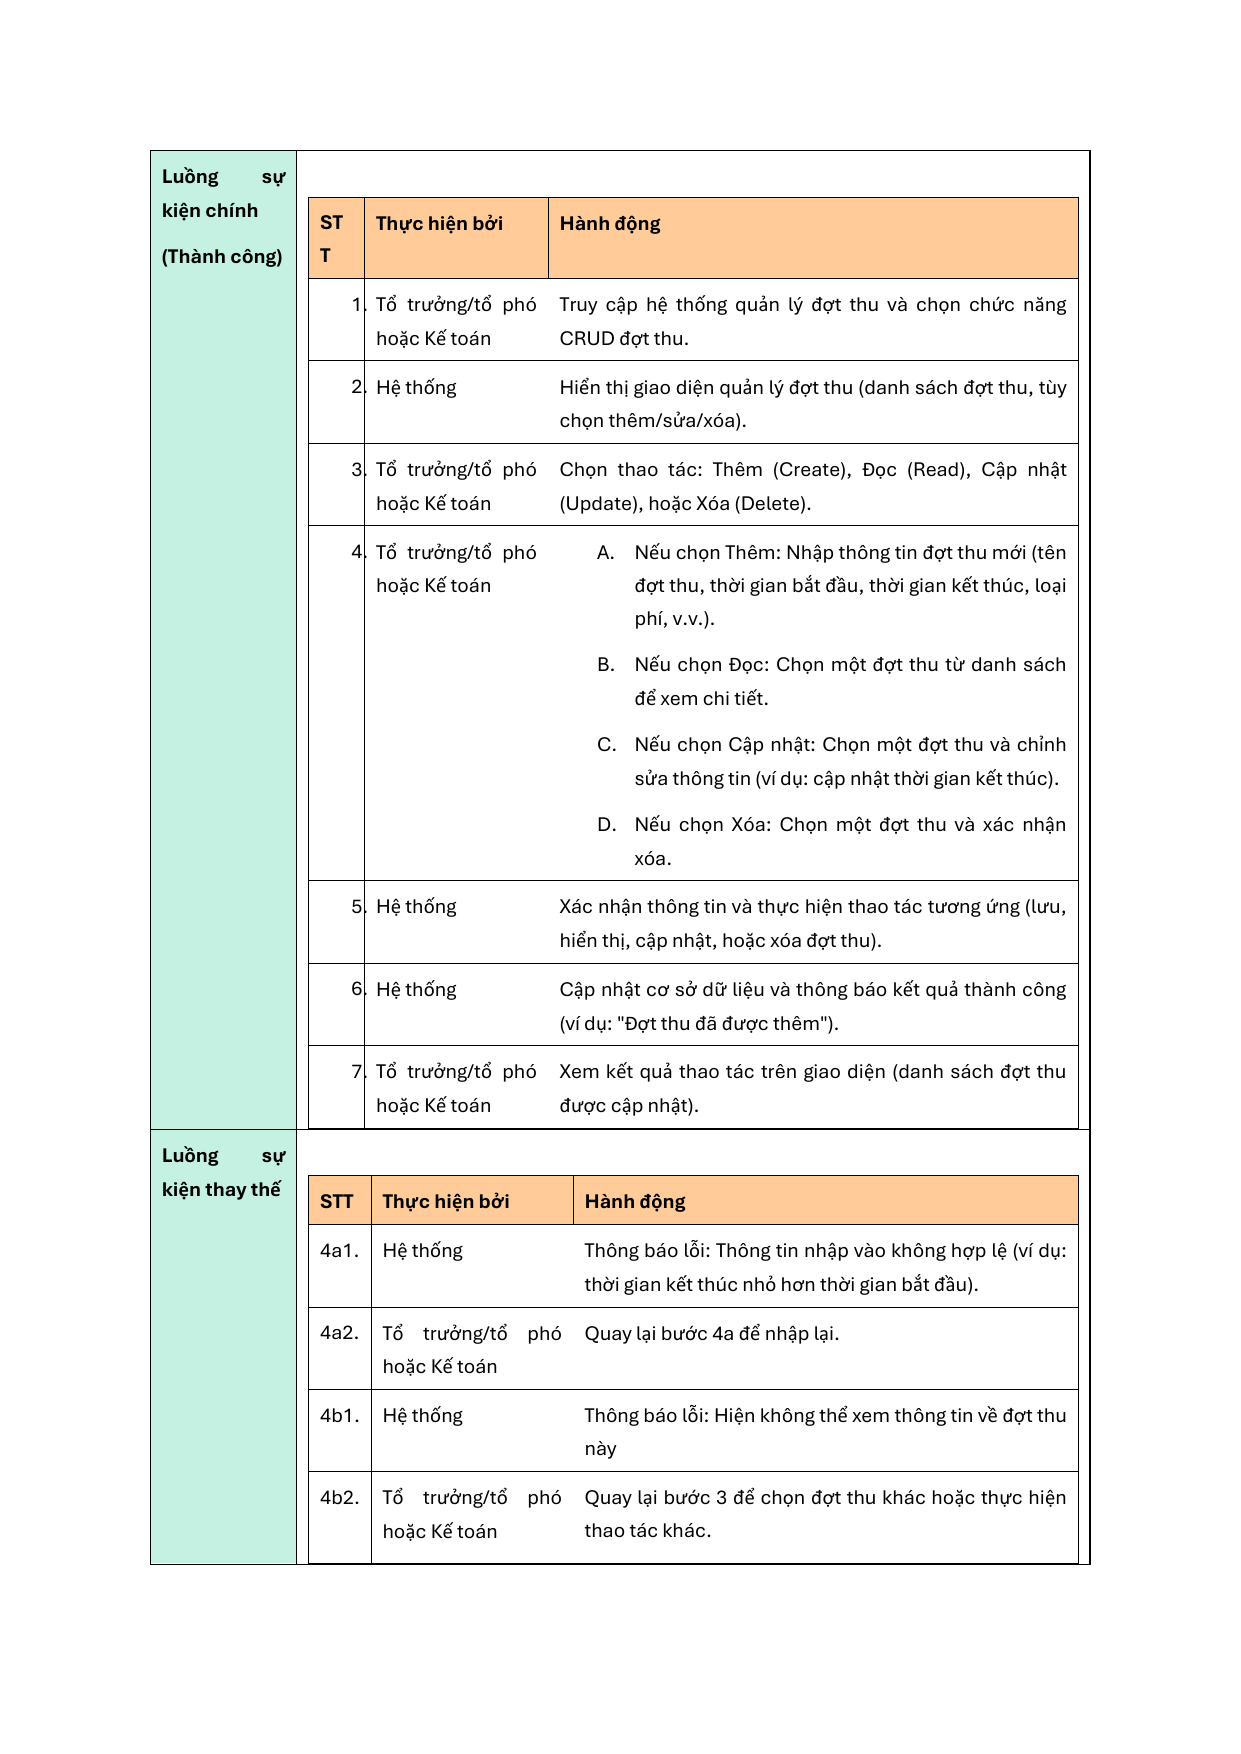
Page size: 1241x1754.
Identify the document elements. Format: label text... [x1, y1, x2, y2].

table_cell [297, 1130, 1089, 1563]
table_cell Luồng sự kiện chính (Thành công) [151, 151, 296, 1129]
table_cell [297, 151, 1089, 1129]
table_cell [151, 1130, 296, 1563]
